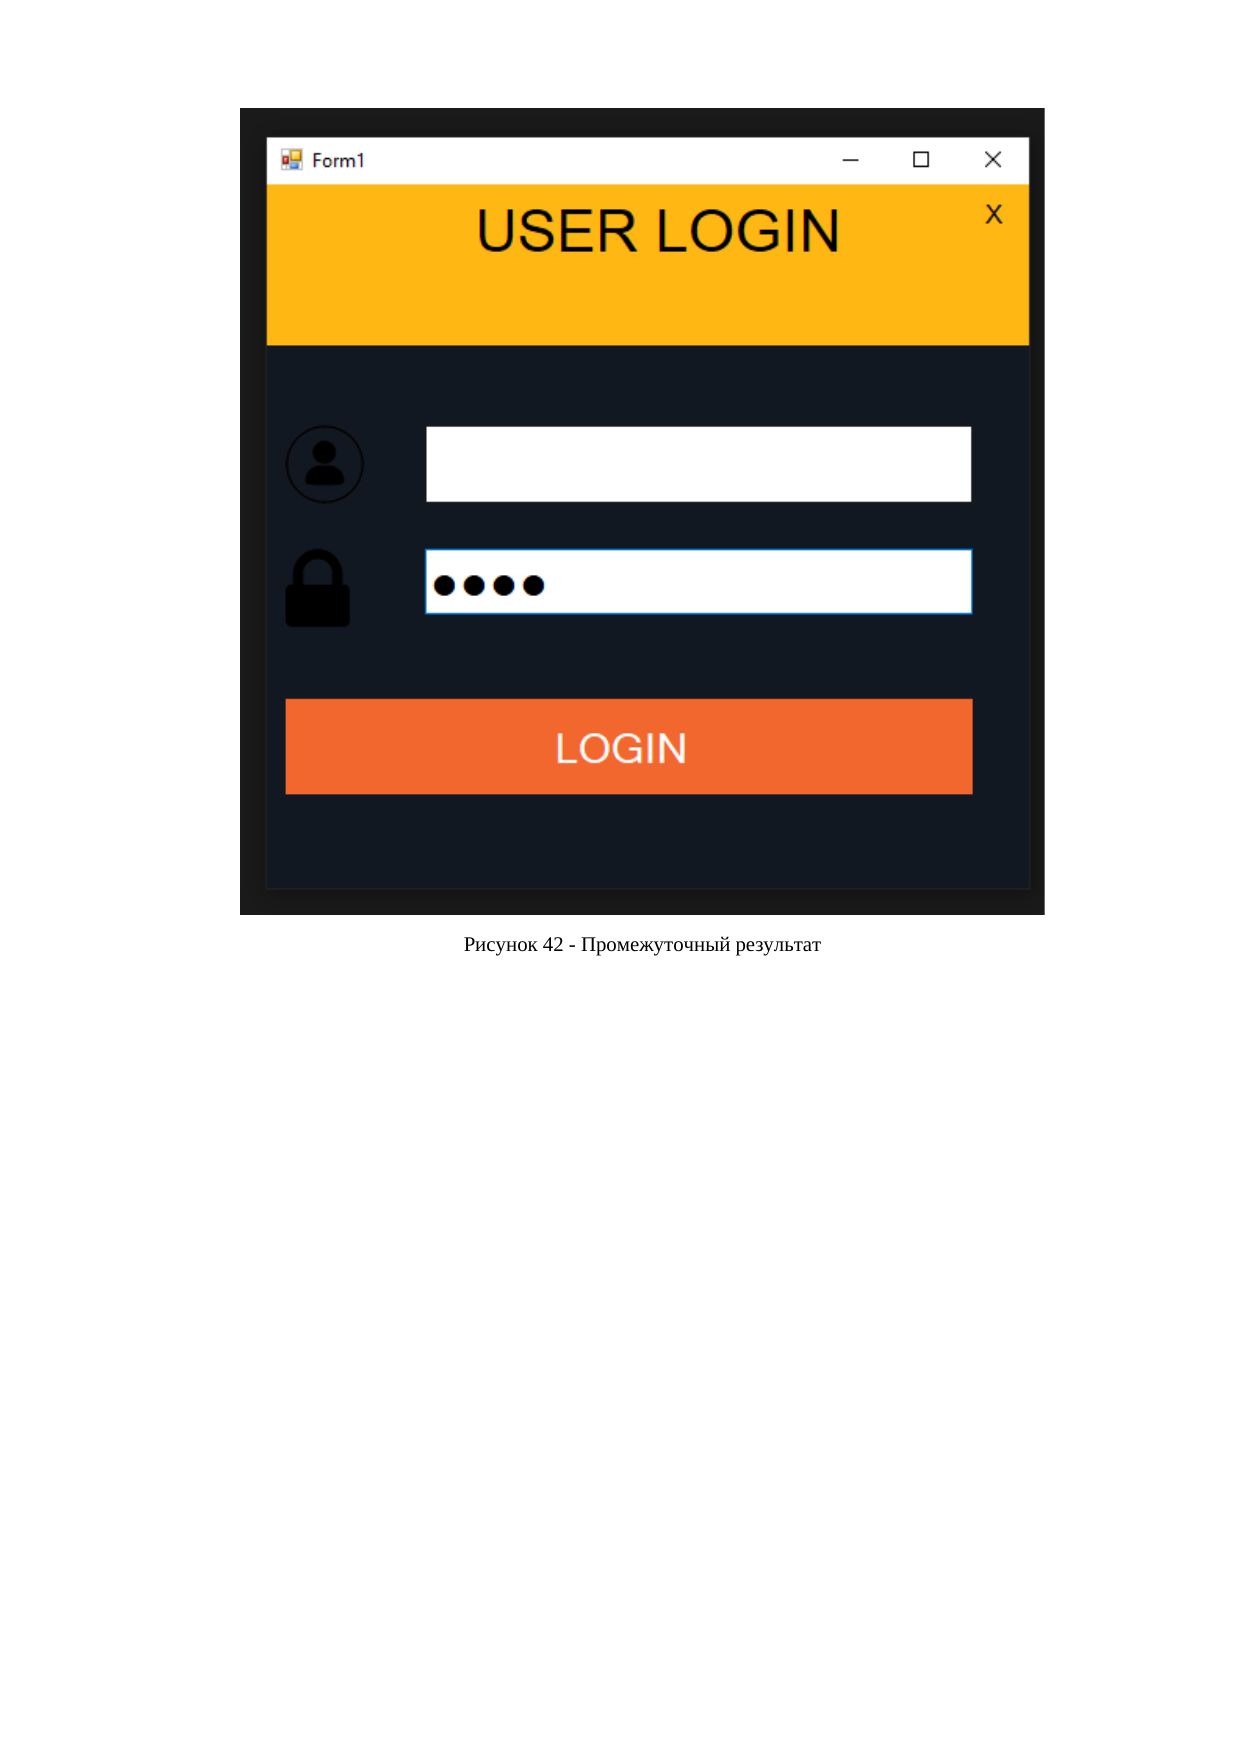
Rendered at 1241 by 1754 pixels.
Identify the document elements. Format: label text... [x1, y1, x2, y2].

text Рисунок 42 - Промежуточный результат [103, 932, 1181, 956]
picture [240, 108, 1045, 915]
